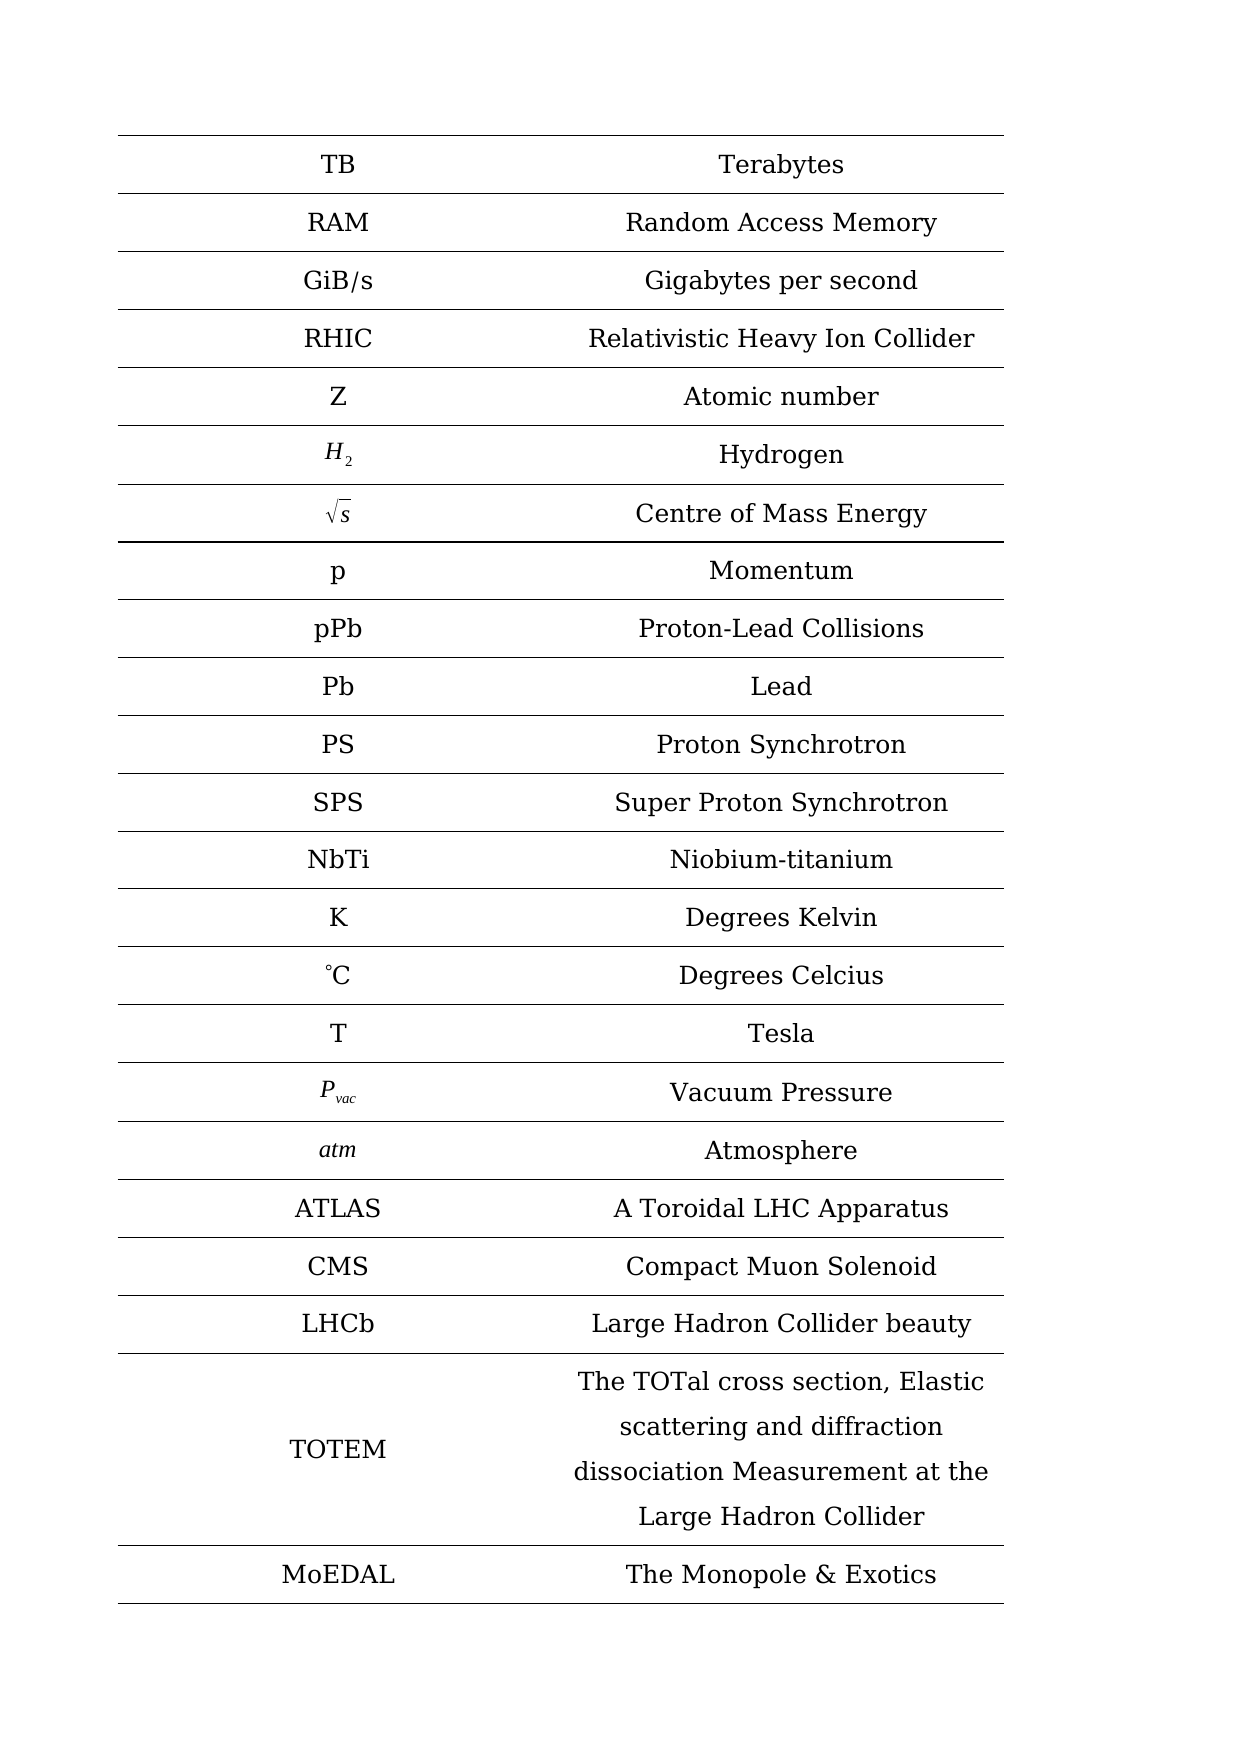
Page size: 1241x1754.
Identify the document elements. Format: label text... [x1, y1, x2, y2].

table_cell Proton-Lead Collisions [559, 600, 1004, 657]
table_cell Z [118, 368, 558, 424]
table_cell T [118, 1005, 558, 1062]
table_cell LHCb [118, 1296, 558, 1352]
table_cell pPb [118, 600, 558, 657]
table_cell SPS [118, 774, 558, 831]
table_cell C [118, 947, 558, 1004]
table_cell Large Hadron Collider beauty [559, 1296, 1004, 1352]
table_cell [118, 1063, 558, 1121]
table_cell ATLAS [118, 1180, 558, 1237]
table_cell Lead [559, 658, 1004, 715]
table_cell MoEDAL [118, 1546, 558, 1603]
table_cell TOTEM [118, 1354, 558, 1545]
table_cell The Monopole & Exotics Detector at the LHC [559, 1546, 1004, 1603]
table_cell Tesla [559, 1005, 1004, 1062]
table_cell Pb [118, 658, 558, 715]
table_cell Hydrogen [559, 426, 1004, 484]
table_cell Centre of Mass Energy [559, 485, 1004, 541]
table_cell Terabytes [559, 136, 1004, 193]
table_cell GiB/s [118, 252, 558, 309]
table_cell Random Access Memory [559, 194, 1004, 251]
table_cell Degrees Celcius [559, 947, 1004, 1004]
table_cell Gigabytes per second [559, 252, 1004, 309]
table_cell p [118, 543, 558, 599]
table_cell K [118, 889, 558, 946]
table_cell [118, 485, 558, 541]
table_cell Proton Synchrotron [559, 716, 1004, 773]
table_cell Atomic number [559, 368, 1004, 424]
table_cell CMS [118, 1238, 558, 1294]
table_cell PS [118, 716, 558, 773]
table_cell Super Proton Synchrotron [559, 774, 1004, 831]
table_cell [118, 426, 558, 484]
table_cell A Toroidal LHC Apparatus [559, 1180, 1004, 1237]
table_cell Niobium-titanium [559, 832, 1004, 888]
table_cell TB [118, 136, 558, 193]
table_cell NbTi [118, 832, 558, 888]
table_cell Momentum [559, 543, 1004, 599]
table_cell RHIC [118, 310, 558, 367]
table_cell Degrees Kelvin [559, 889, 1004, 946]
table_cell [118, 1122, 558, 1179]
table_cell Vacuum Pressure [559, 1063, 1004, 1121]
table_cell The TOTal cross section, Elastic scattering and diffraction dissociation Measurement at the Large Hadron Collider [559, 1354, 1004, 1545]
table_cell Compact Muon Solenoid [559, 1238, 1004, 1294]
table_cell Atmosphere [559, 1122, 1004, 1179]
table_cell RAM [118, 194, 558, 251]
table_cell Relativistic Heavy Ion Collider [559, 310, 1004, 367]
